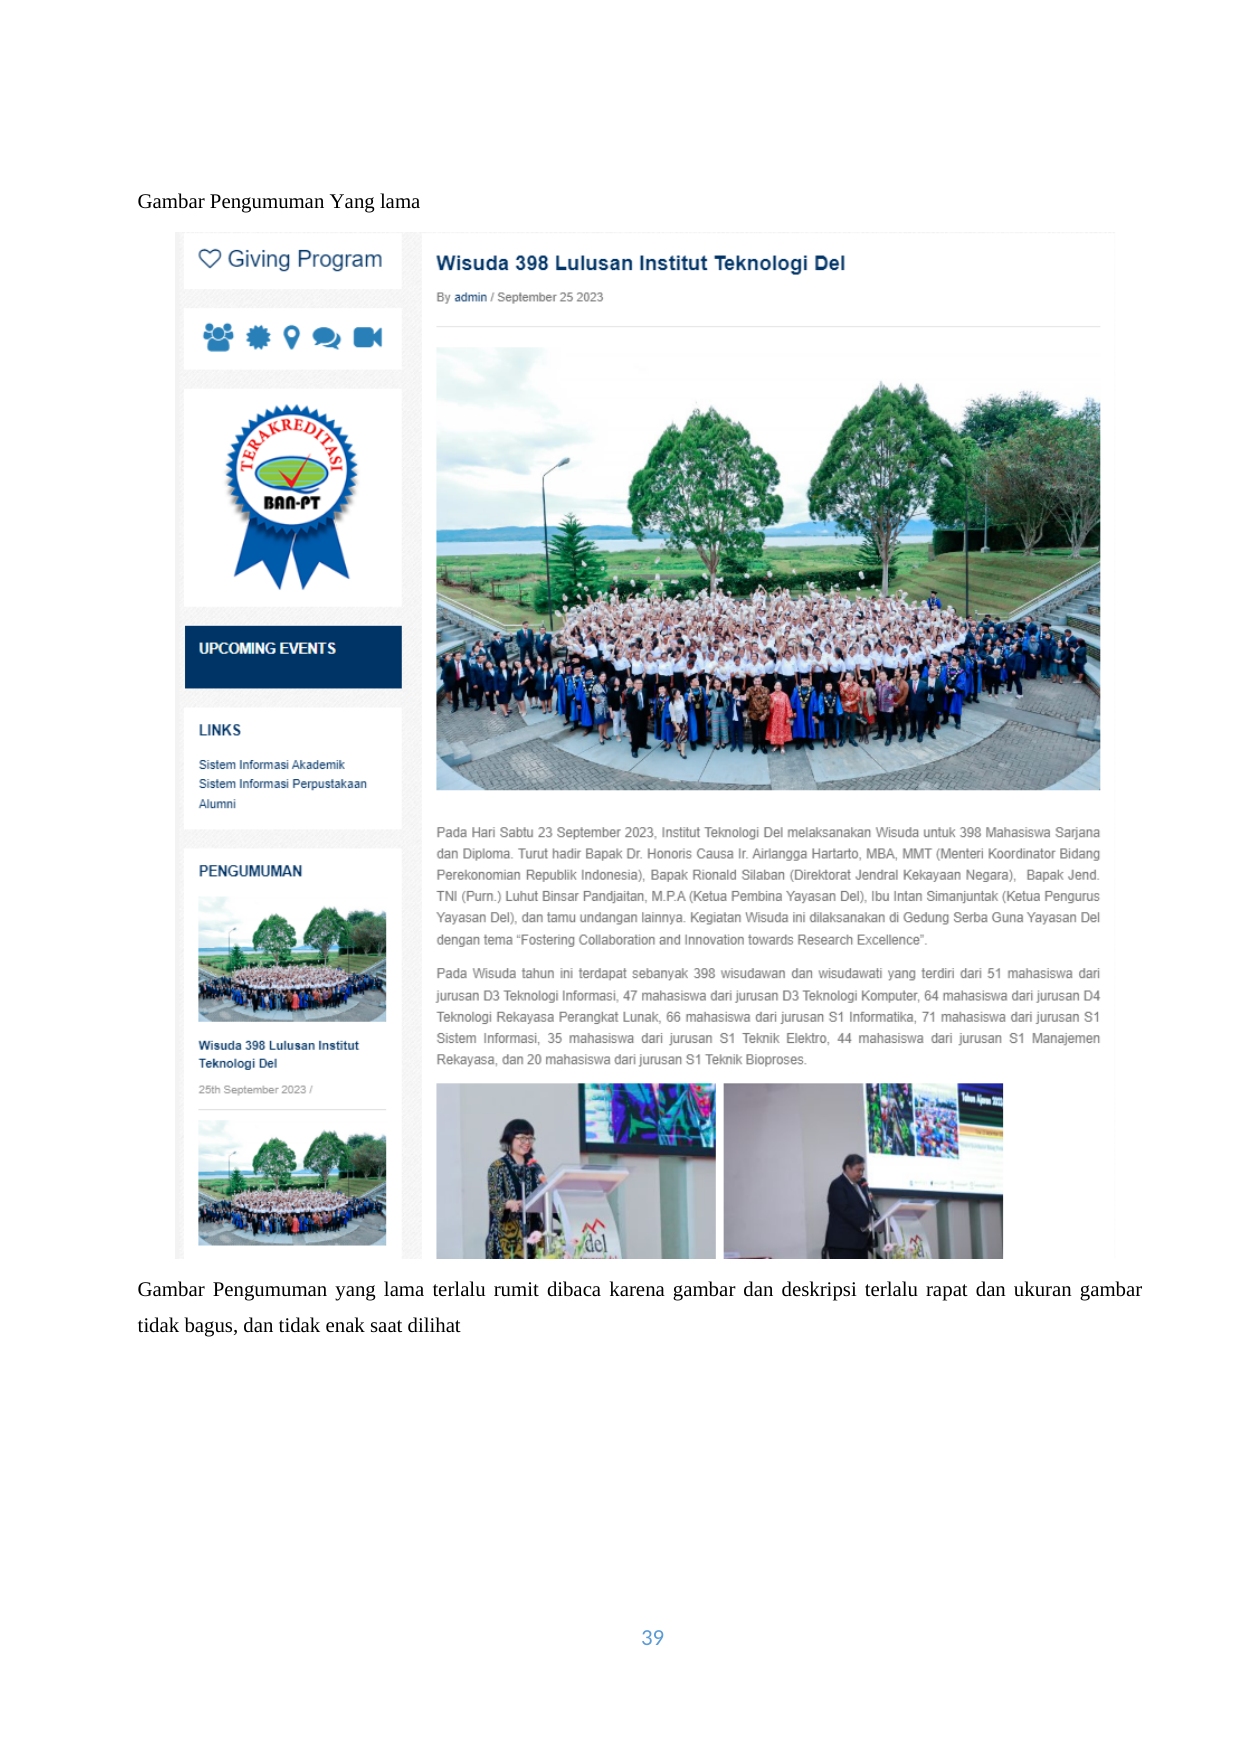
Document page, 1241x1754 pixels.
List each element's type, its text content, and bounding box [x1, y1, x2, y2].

picture [175, 232, 1116, 1259]
text Gambar Pengumuman Yang lama [137, 189, 1167, 213]
text Gambar Pengumuman yang lama terlalu rumit dibaca karena gambar dan deskripsi terlalu rapat dan ukuran gambar tidak bagus, dan tidak enak saat dilihat [137, 1277, 1143, 1337]
